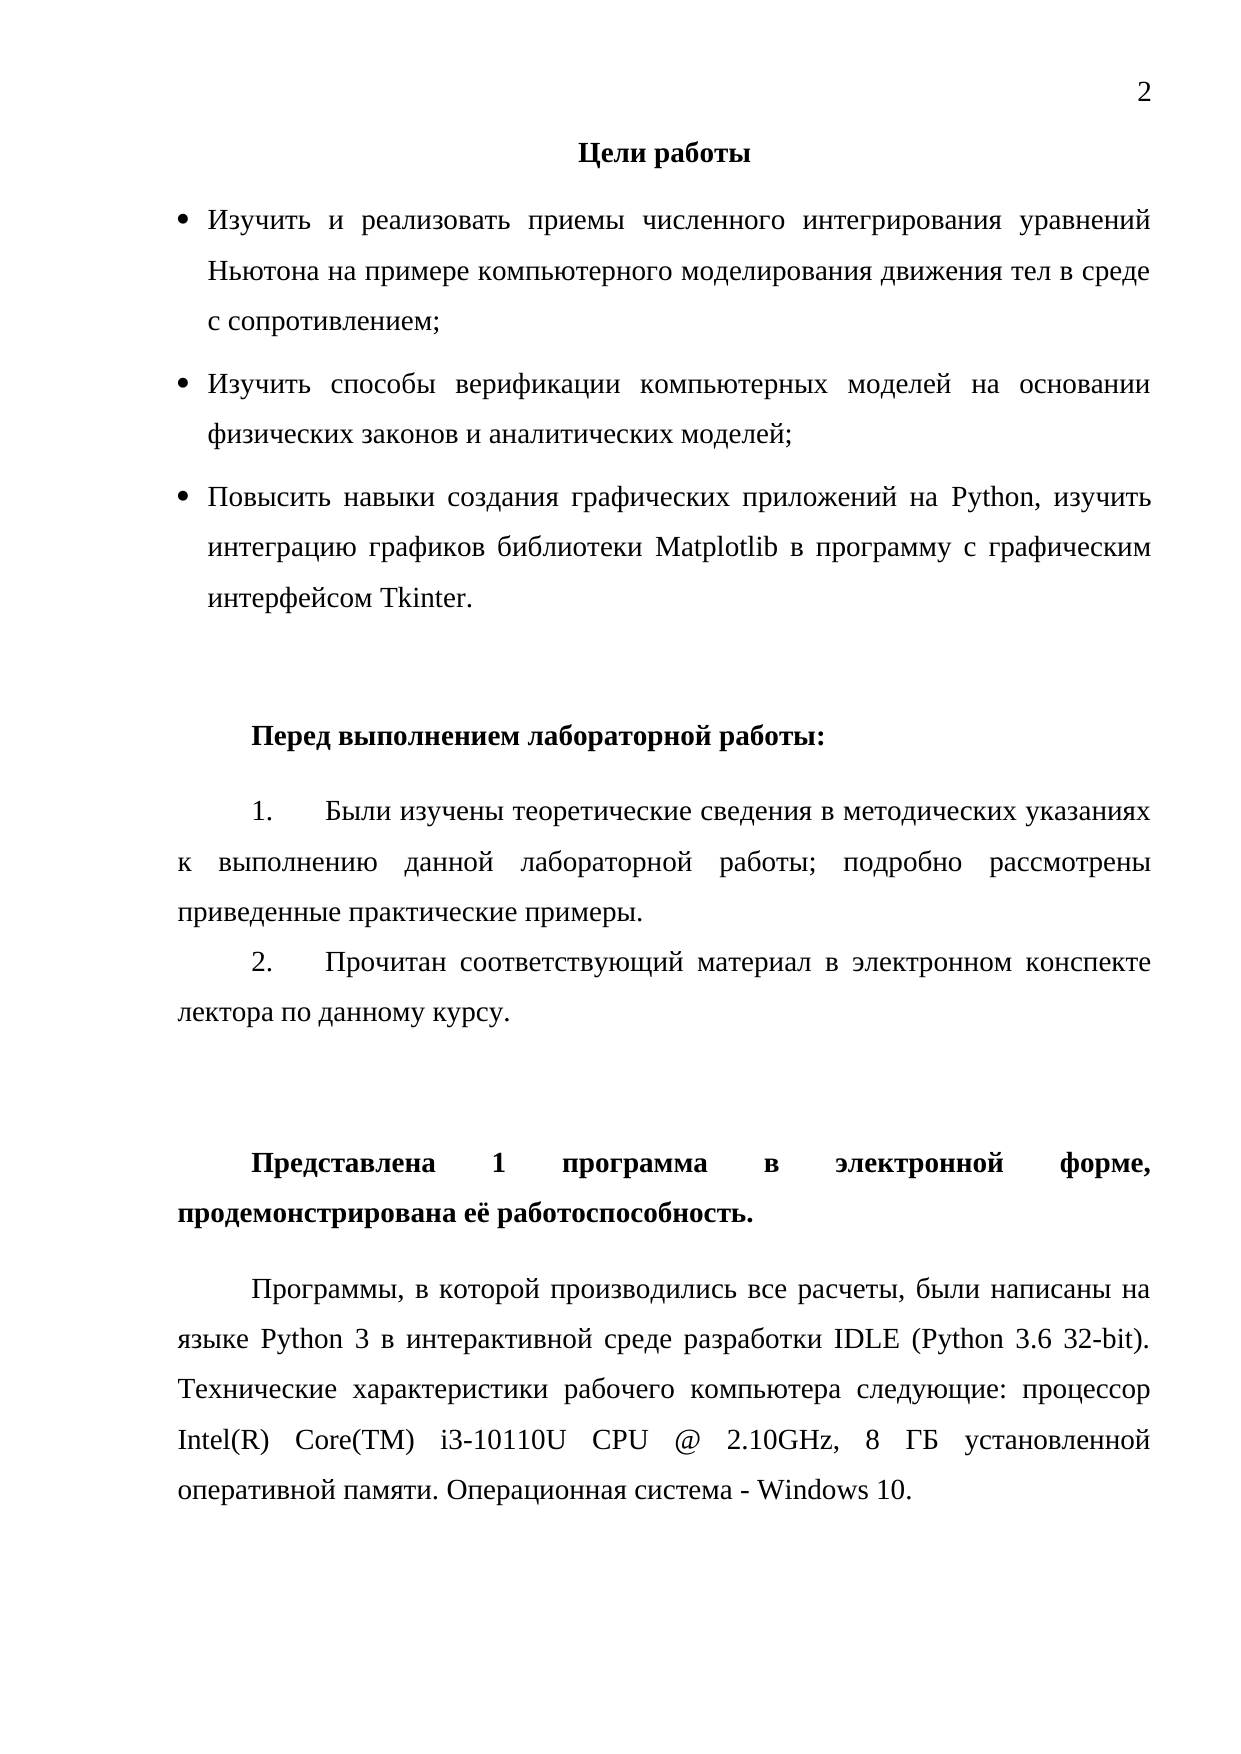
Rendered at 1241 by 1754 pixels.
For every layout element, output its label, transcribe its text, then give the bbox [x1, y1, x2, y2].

list Изучить и реализовать приемы численного интегрирования уравнений Ньютона на примере компьютерного моделирования движения тел в среде с сопротивлением; [178, 202, 1152, 337]
text Программы, в которой производились все расчеты, были написаны на языке Python 3 в интерактивной среде разработки IDLE (Python 3.6 32-bit). Технические характеристики рабочего компьютера следующие: процессор Intel(R) Core(TM) i3-10110U CPU @ 2.10GHz, 8 ГБ установленной оперативной памяти. Операционная система - Windows 10. [177, 1271, 1152, 1506]
text Представлена 1 программа в электронной форме, продемонстрирована её работоспособность. [177, 1145, 1152, 1229]
list Прочитан соответствующий материал в электронном конспекте лектора по данному курсу. [177, 944, 1152, 1028]
list Были изучены теоретические сведения в методических указаниях к выполнению данной лабораторной работы; подробно рассмотрены приведенные практические примеры. [177, 793, 1152, 927]
text Перед выполнением лабораторной работы: [177, 718, 1152, 752]
list Изучить способы верификации компьютерных моделей на основании физических законов и аналитических моделей; [178, 366, 1152, 450]
text Цели работы [177, 135, 1152, 169]
list Повысить навыки создания графических приложений на Python, изучить интеграцию графиков библиотеки Matplotlib в программу с графическим интерфейсом Tkinter. [178, 479, 1152, 613]
